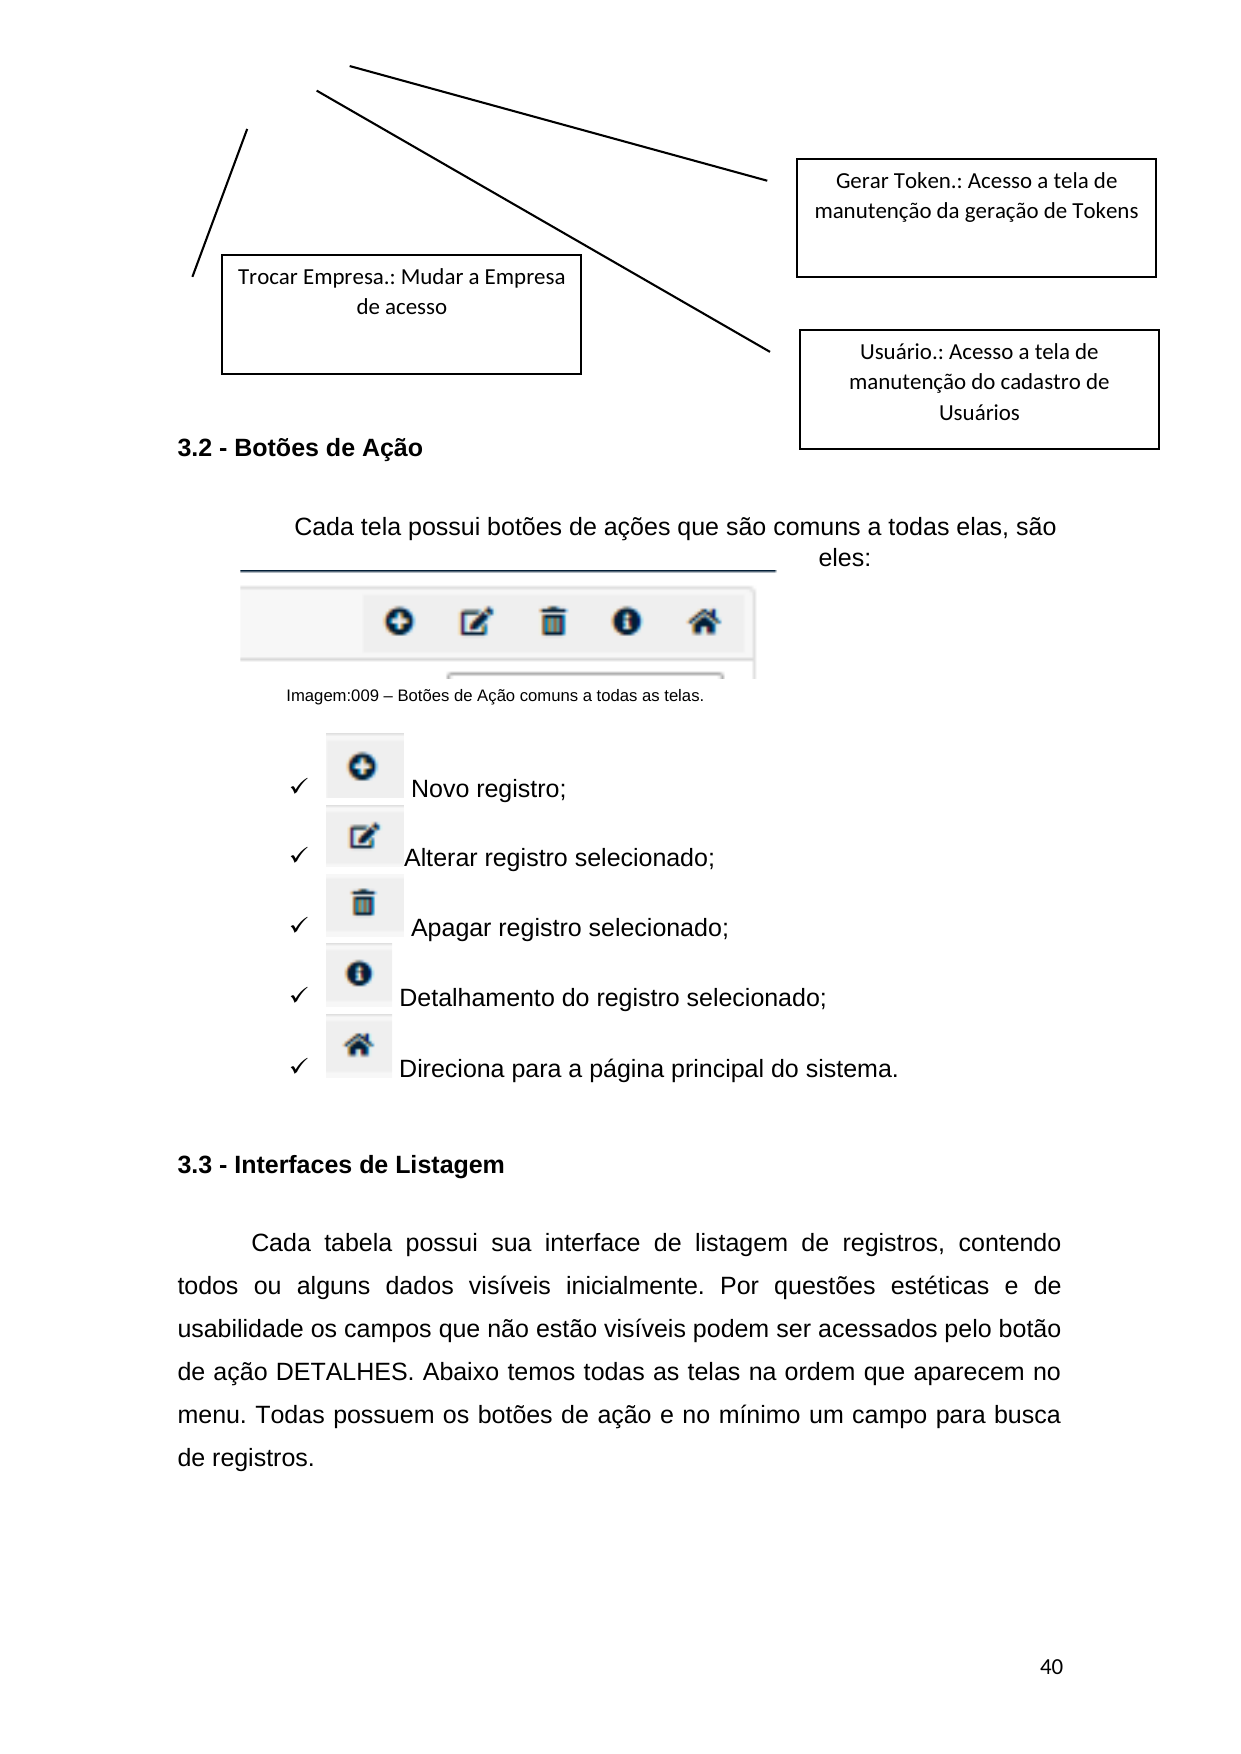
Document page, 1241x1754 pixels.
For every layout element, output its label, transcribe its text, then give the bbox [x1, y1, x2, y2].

list Alterar registro selecionado; [288, 805, 1063, 872]
picture [326, 943, 393, 1007]
text Cada tabela possui sua interface de listagem de registros, contendo todos ou alguns dados visíveis inicialmente. Por questões estéticas e de usabilidade os campos que não estão visíveis podem ser acessados pelo botão de ação DETALHES. Abaixo temos todas as telas na ordem que aparecem no menu. Todas possuem os botões de ação e no mínimo um campo para busca de registros. [177, 1227, 1063, 1472]
list Novo registro; [288, 734, 1063, 803]
subtitle 3.3 - Interfaces de Listagem [177, 1149, 1063, 1178]
list Direciona para a página principal do sistema. [288, 1014, 1063, 1083]
list Detalhamento do registro selecionado; [288, 944, 1063, 1012]
picture [326, 805, 404, 867]
subtitle 3.2 - Botões de Ação [177, 433, 1063, 462]
picture [326, 733, 404, 798]
picture [326, 874, 404, 937]
picture [326, 1014, 393, 1078]
text Cada tela possui botões de ações que são comuns a todas elas, são eles: [177, 512, 1063, 572]
list Apagar registro selecionado; [288, 874, 1063, 942]
picture [240, 570, 800, 679]
